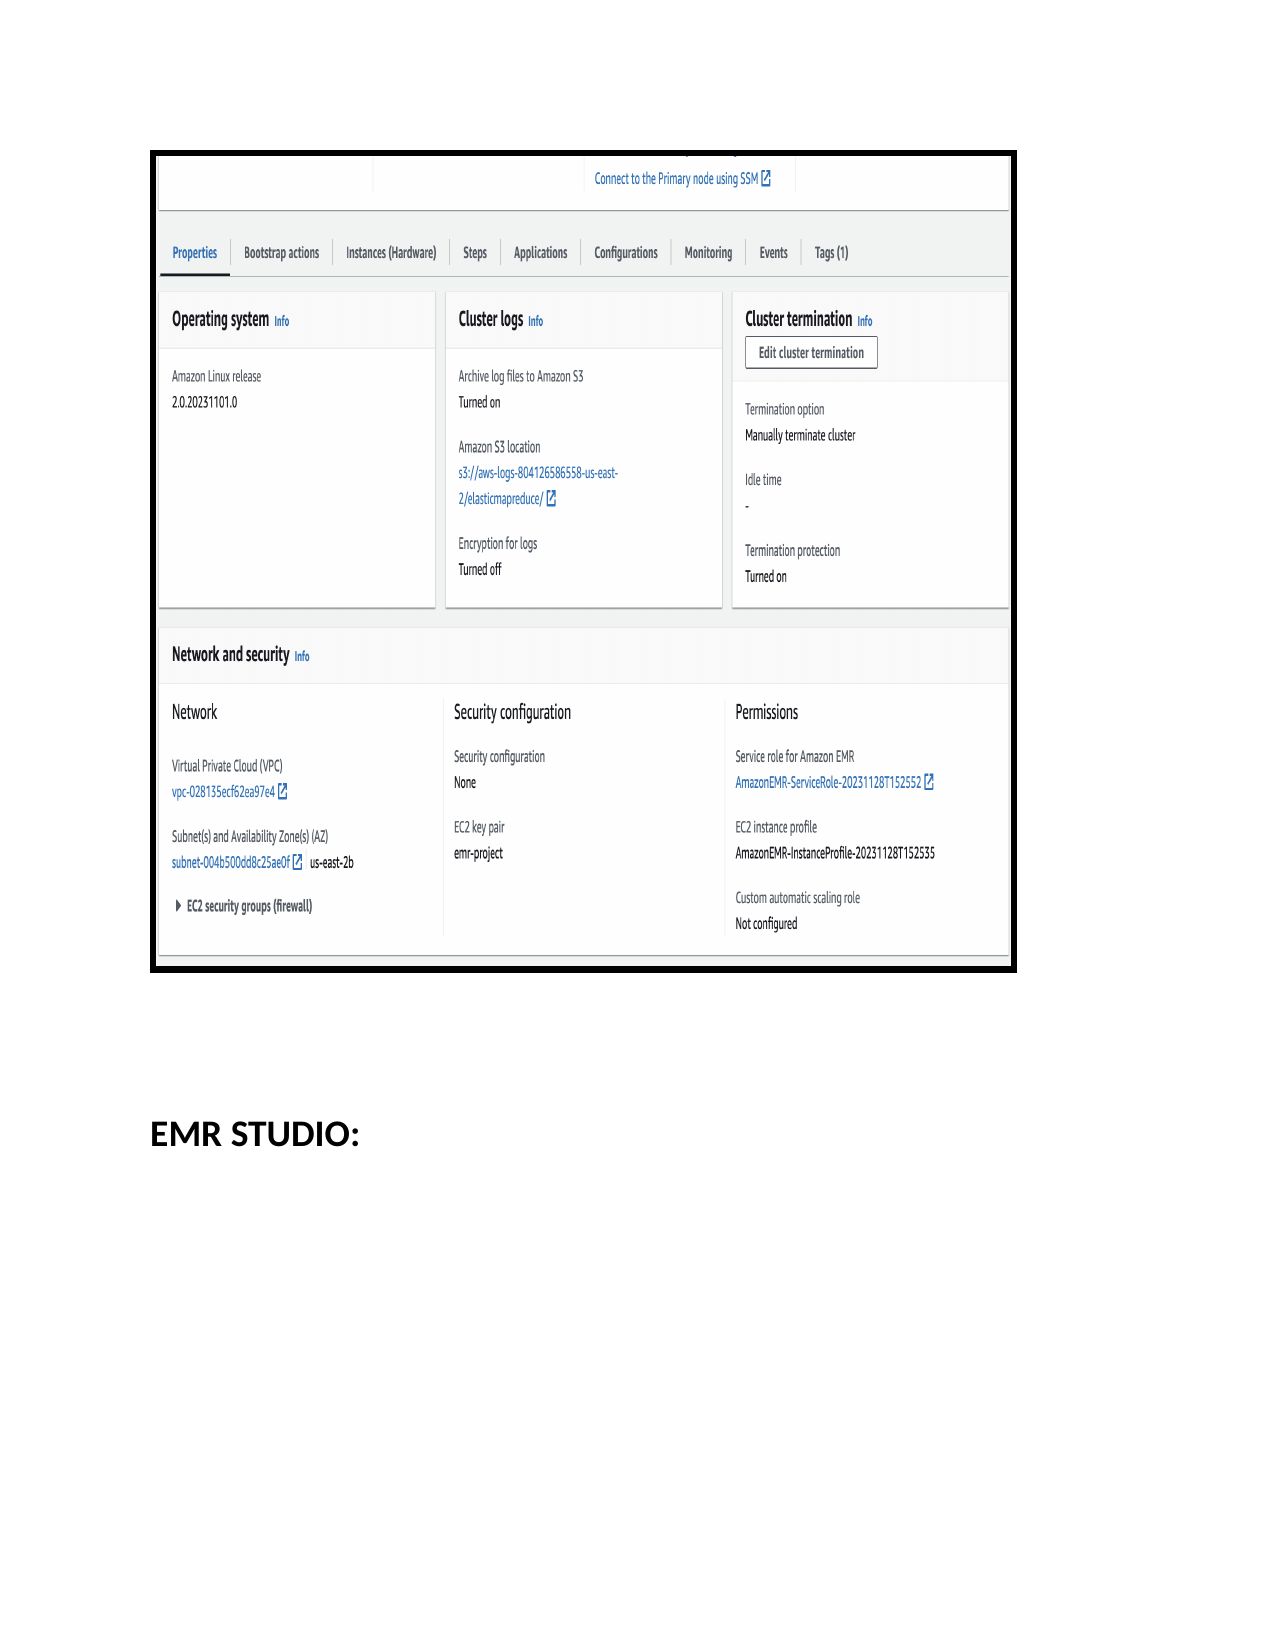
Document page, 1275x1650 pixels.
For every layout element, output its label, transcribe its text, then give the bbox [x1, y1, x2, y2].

text EMR STUDIO: [150, 1110, 1125, 1156]
picture [156, 156, 1011, 966]
